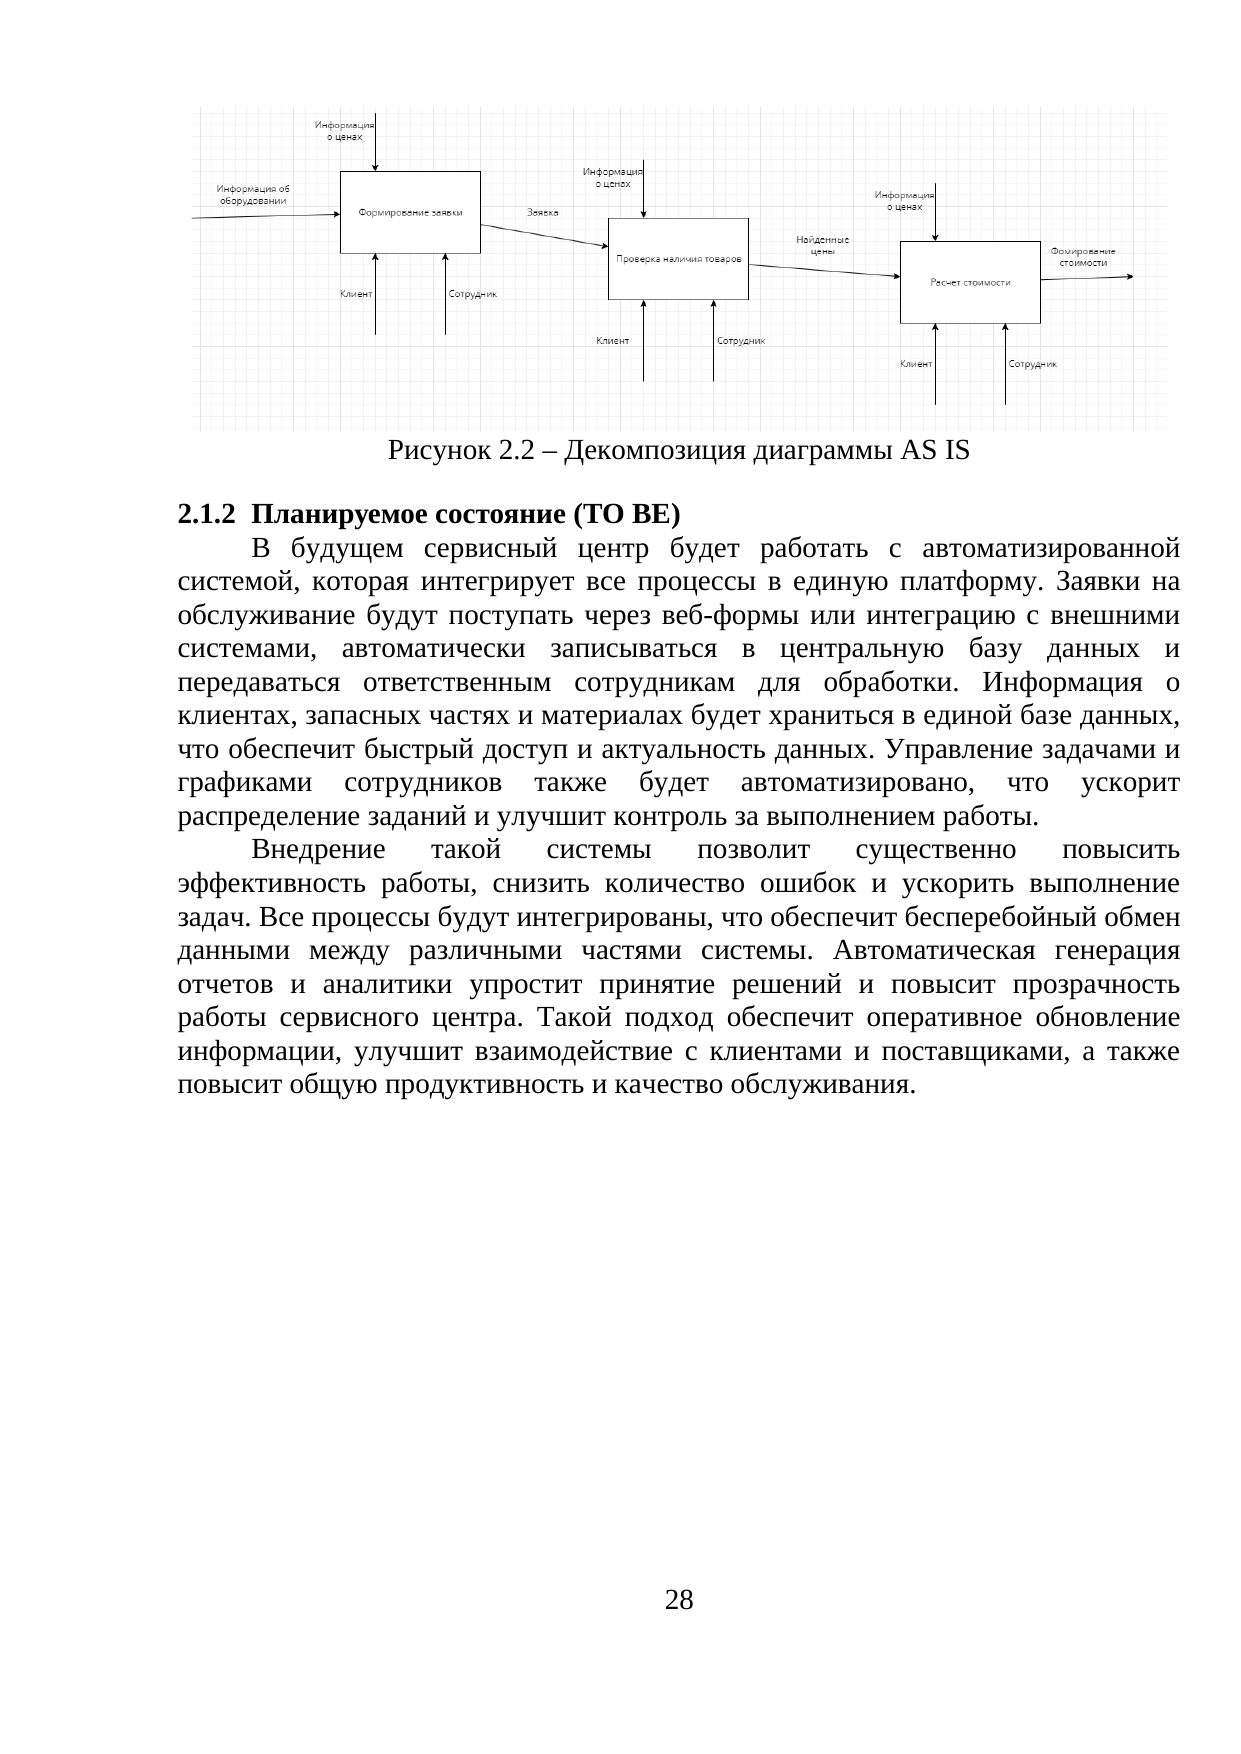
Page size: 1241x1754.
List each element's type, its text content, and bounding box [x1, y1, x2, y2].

picture [191, 107, 1167, 432]
text В будущем сервисный центр будет работать с автоматизированной системой, которая интегрирует все процессы в единую платформу. Заявки на обслуживание будут поступать через веб-формы или интеграцию с внешними системами, автоматически записываться в центральную базу данных и передаваться ответственным сотрудникам для обработки. Информация о клиентах, запасных частях и материалах будет храниться в единой базе данных, что обеспечит быстрый доступ и актуальность данных. Управление задачами и графиками сотрудников также будет автоматизировано, что ускорит распределение заданий и улучшит контроль за выполнением работы. [177, 530, 1181, 832]
text Внедрение такой системы позволит существенно повысить эффективность работы, снизить количество ошибок и ускорить выполнение задач. Все процессы будут интегрированы, что обеспечит бесперебойный обмен данными между различными частями системы. Автоматическая генерация отчетов и аналитики упростит принятие решений и повысит прозрачность работы сервисного центра. Такой подход обеспечит оперативное обновление информации, улучшит взаимодействие с клиентами и поставщиками, а также повысит общую продуктивность и качество обслуживания. [177, 832, 1181, 1100]
text Рисунок 2.2 – Декомпозиция диаграммы AS IS [177, 432, 1181, 466]
subtitle Планируемое состояние (TO BE) [177, 496, 1181, 530]
